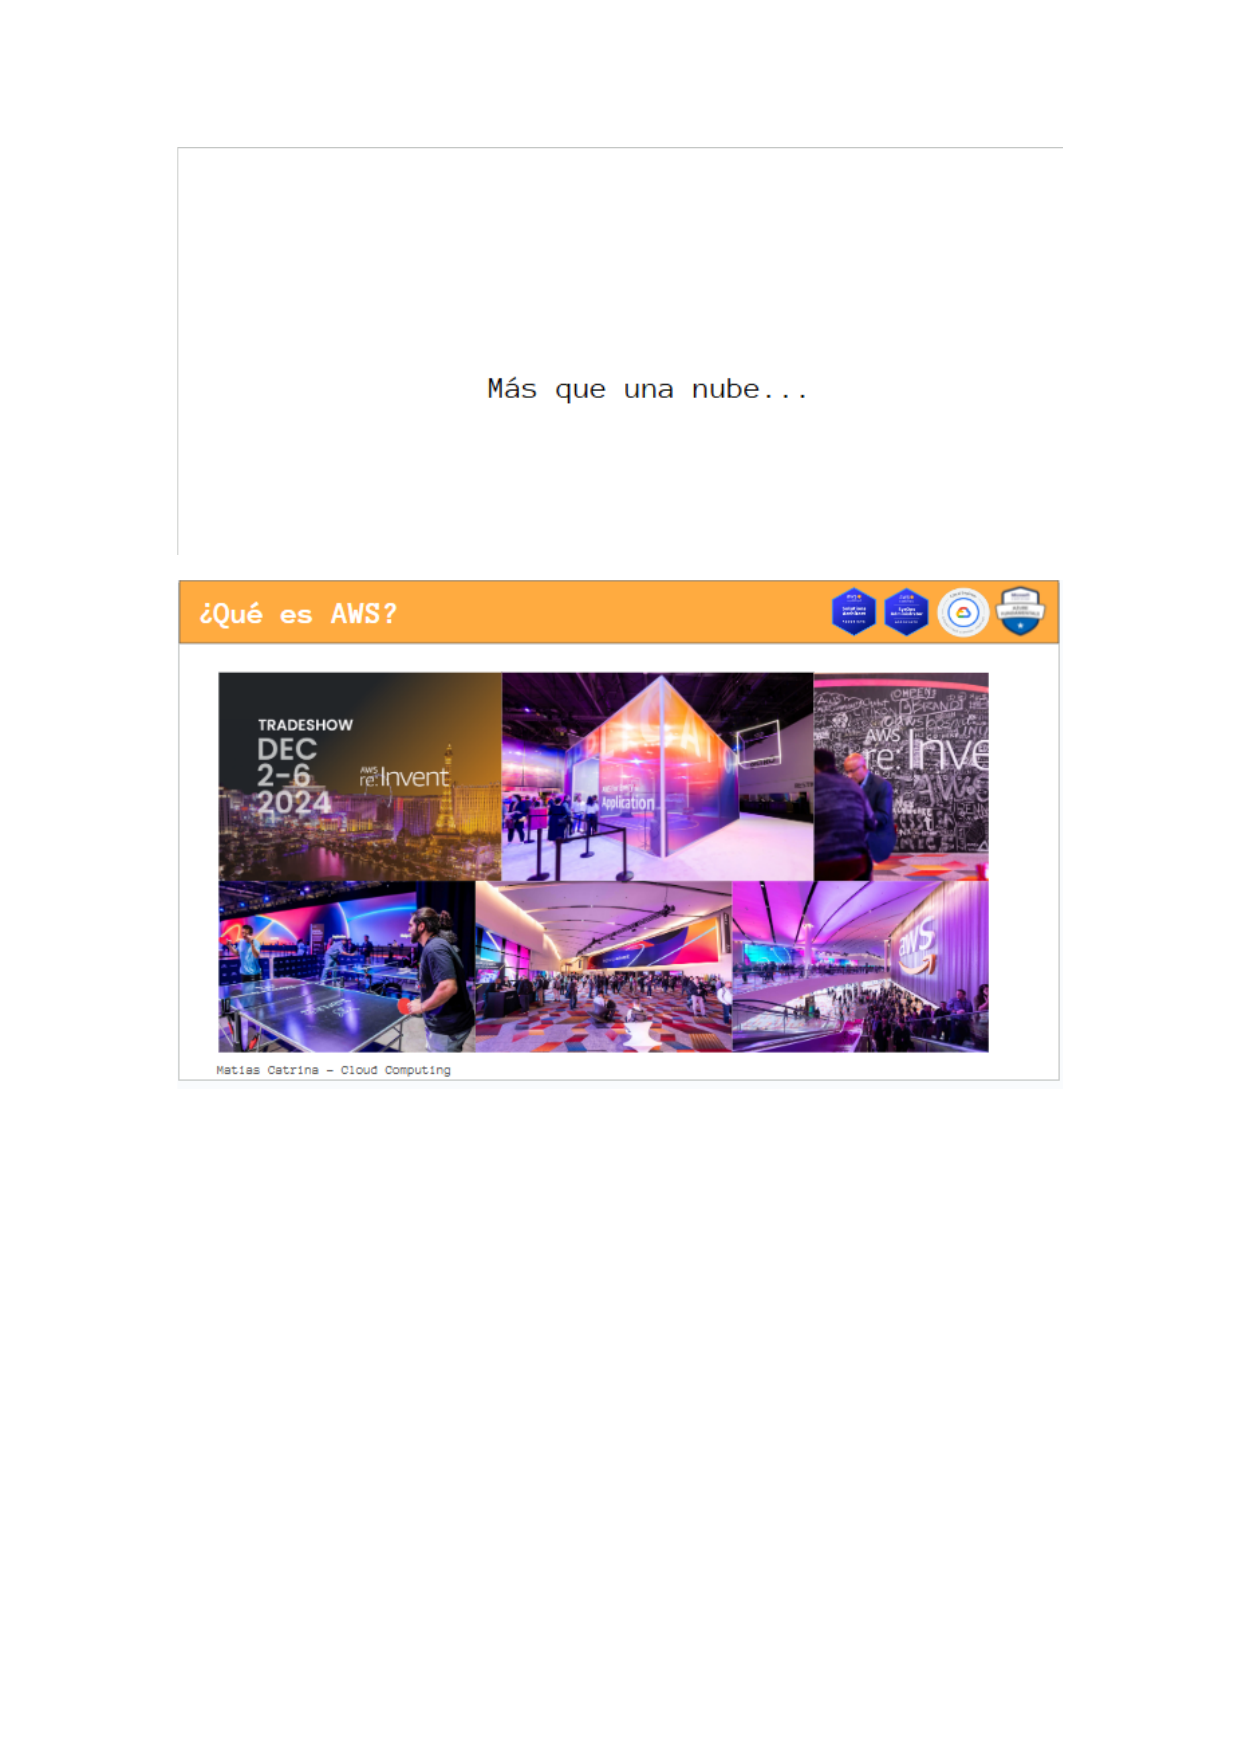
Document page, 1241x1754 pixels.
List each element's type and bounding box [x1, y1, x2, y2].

picture [177, 580, 1063, 1089]
picture [177, 147, 1063, 555]
